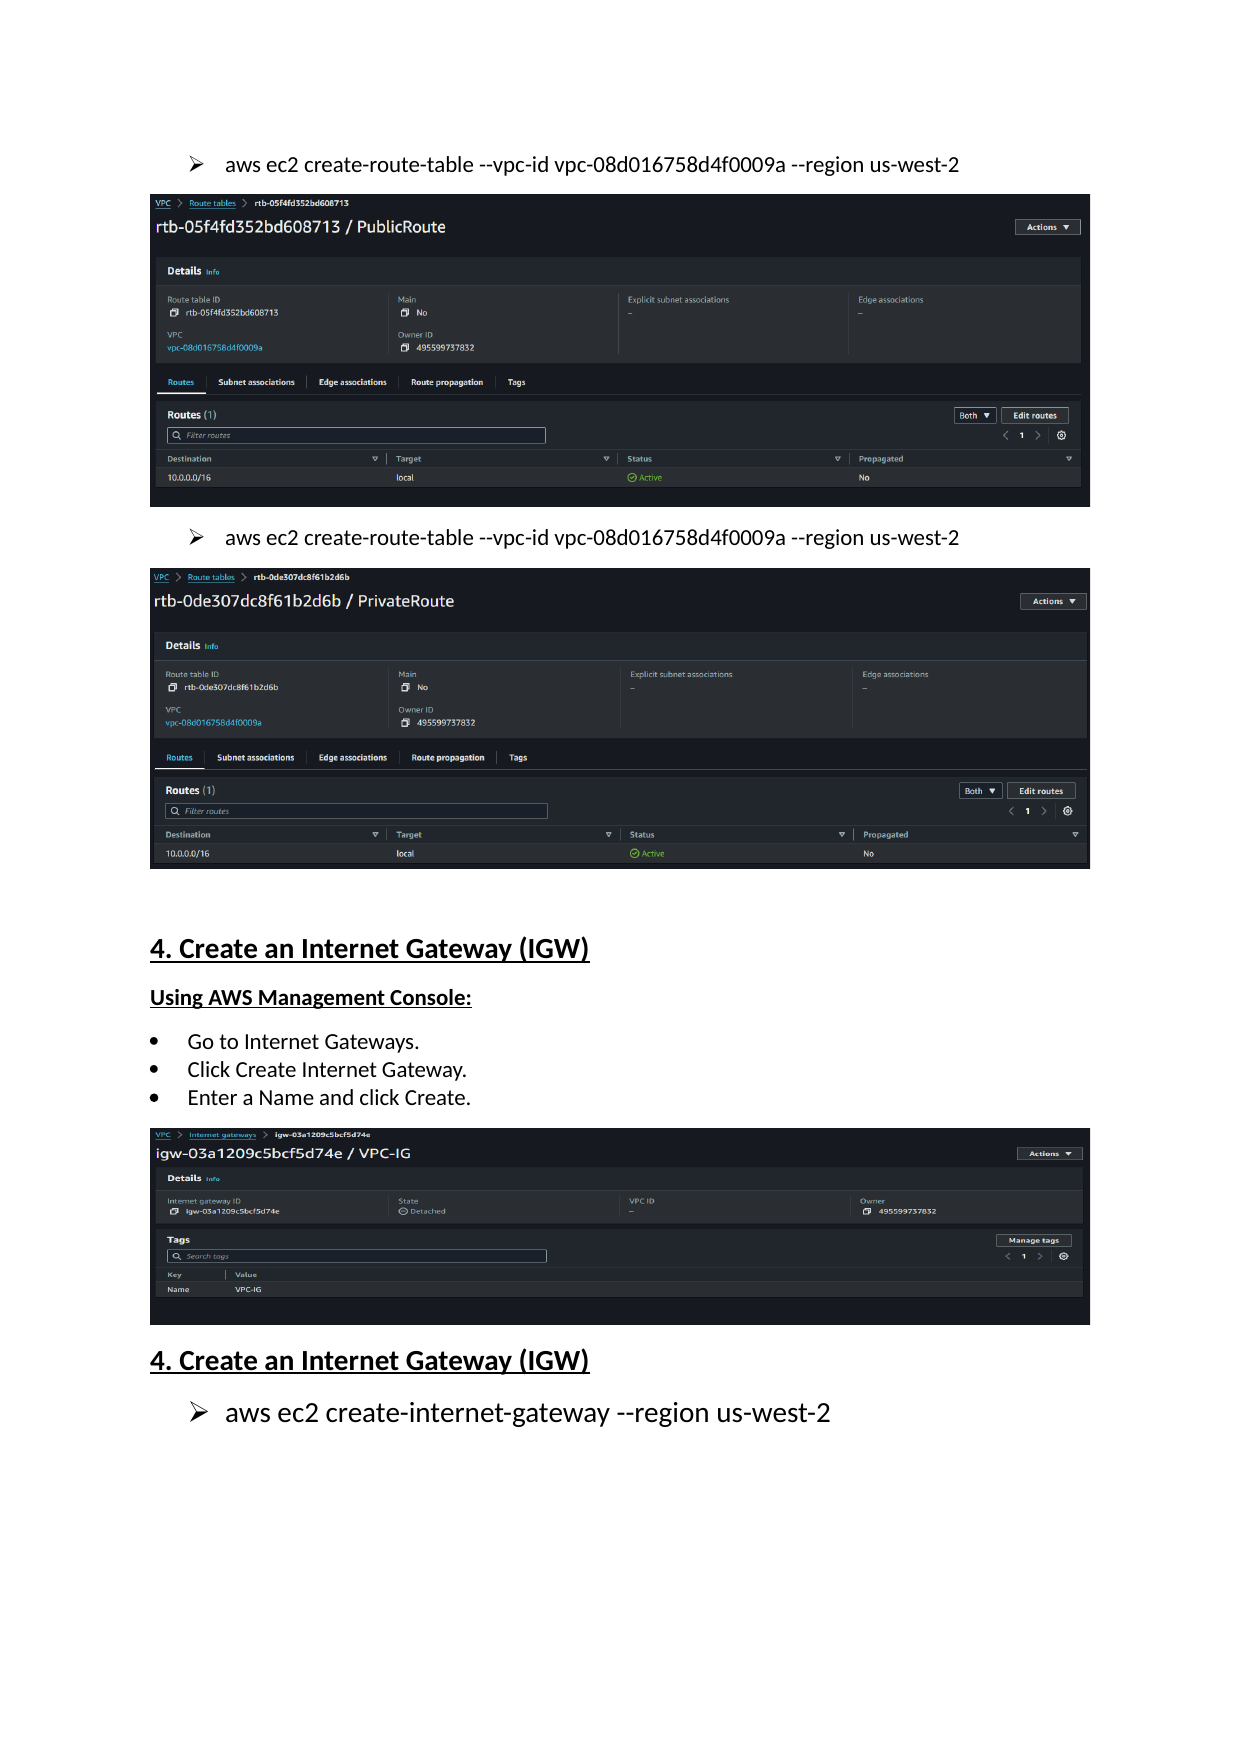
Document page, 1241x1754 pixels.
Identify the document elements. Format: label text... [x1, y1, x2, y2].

picture [150, 568, 1091, 869]
picture [150, 1128, 1091, 1325]
list aws ec2 create-route-table --vpc-id vpc-08d016758d4f0009a --region us-west-2 [187, 523, 1090, 552]
list aws ec2 create-internet-gateway --region us-west-2 [187, 1394, 1090, 1429]
list Click Create Internet Gateway. [150, 1055, 1090, 1083]
list Enter a Name and click Create. [150, 1083, 1090, 1111]
list aws ec2 create-route-table --vpc-id vpc-08d016758d4f0009a --region us-west-2 [187, 150, 1090, 178]
text Using AWS Management Console: [150, 983, 1090, 1011]
list Go to Internet Gateways. [150, 1027, 1090, 1055]
text 4. Create an Internet Gateway (IGW) [150, 1342, 1090, 1377]
text 4. Create an Internet Gateway (IGW) [150, 930, 1090, 966]
picture [150, 194, 1091, 507]
